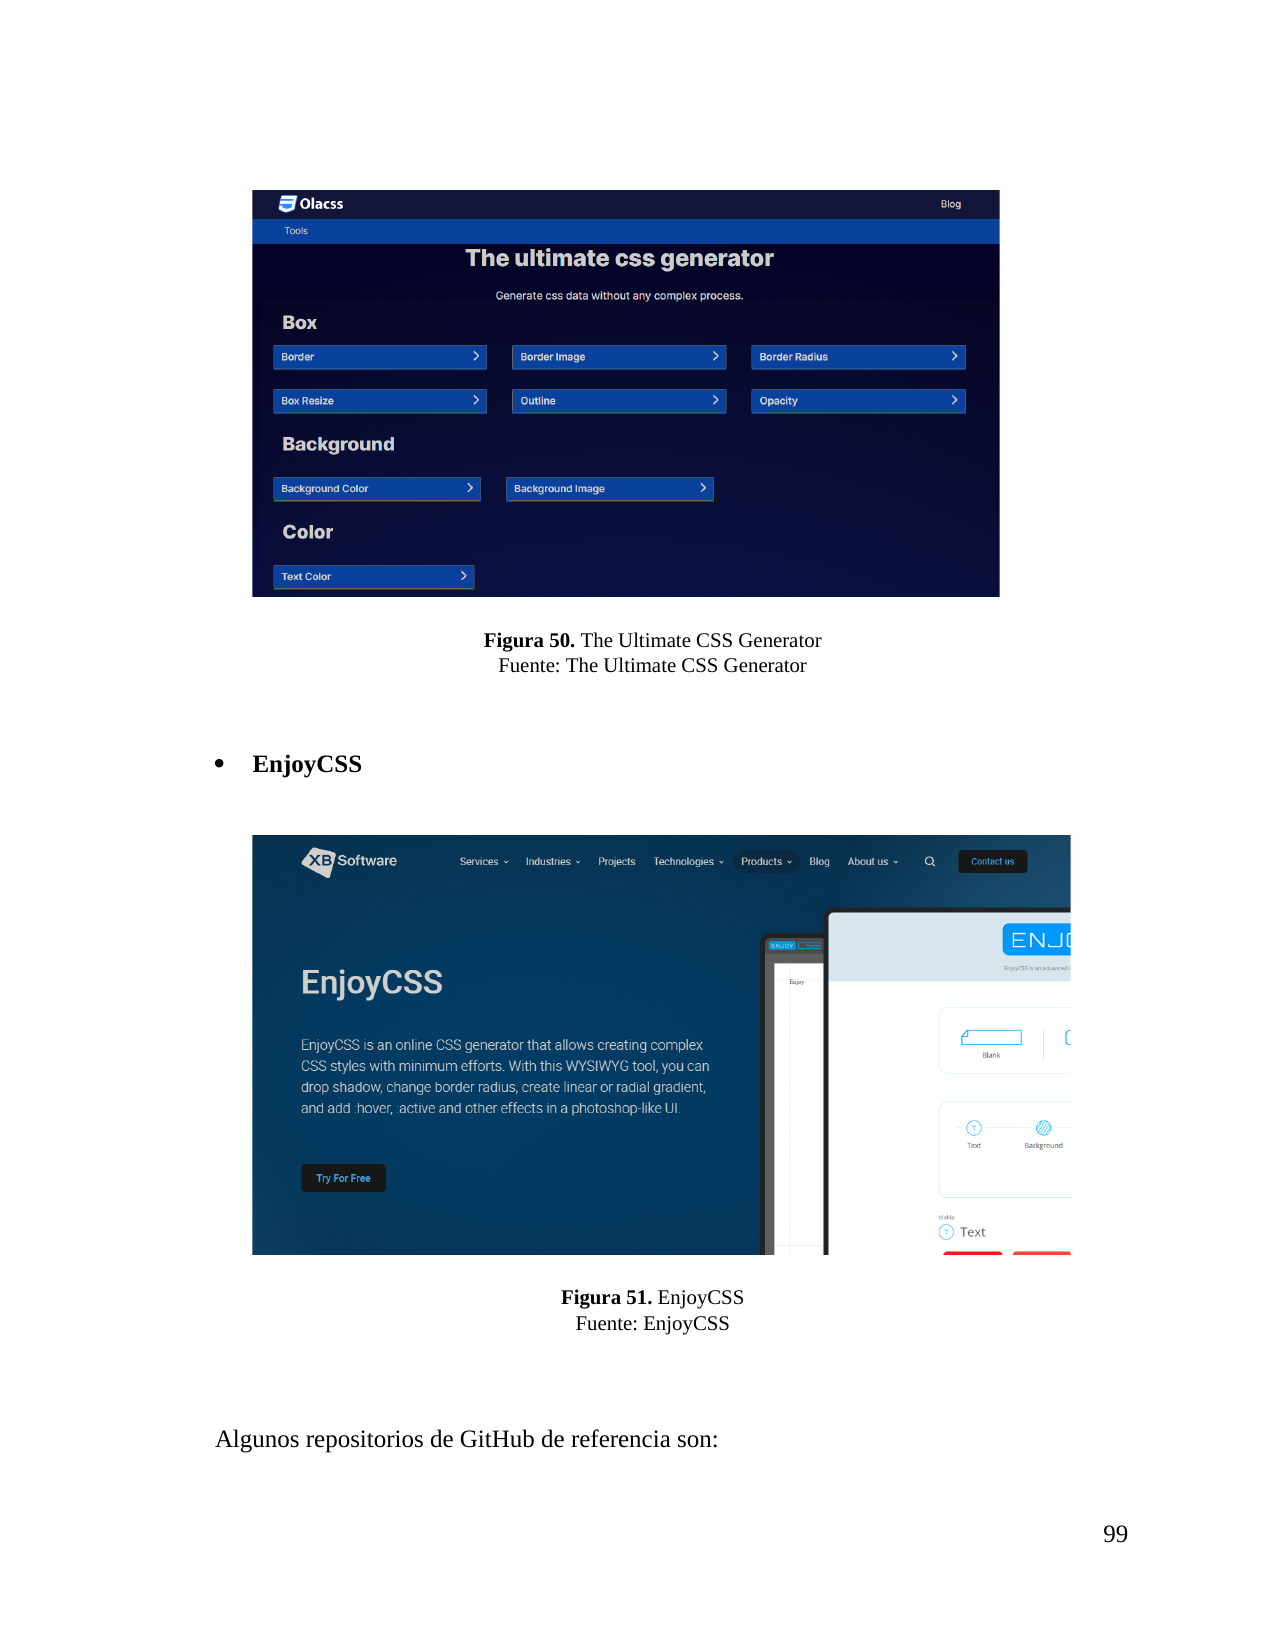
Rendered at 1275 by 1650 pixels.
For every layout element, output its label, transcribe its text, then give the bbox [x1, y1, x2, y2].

list EnjoyCSS [215, 749, 1128, 778]
picture [252, 190, 1000, 597]
text Figura 51. EnjoyCSS [177, 1285, 1128, 1309]
picture [252, 835, 1071, 1255]
text Figura 50. The Ultimate CSS Generator [177, 627, 1128, 652]
text Fuente: The Ultimate CSS Generator [177, 653, 1128, 677]
text Algunos repositorios de GitHub de referencia son: [215, 1424, 1128, 1452]
text Fuente: EnjoyCSS [177, 1311, 1128, 1335]
